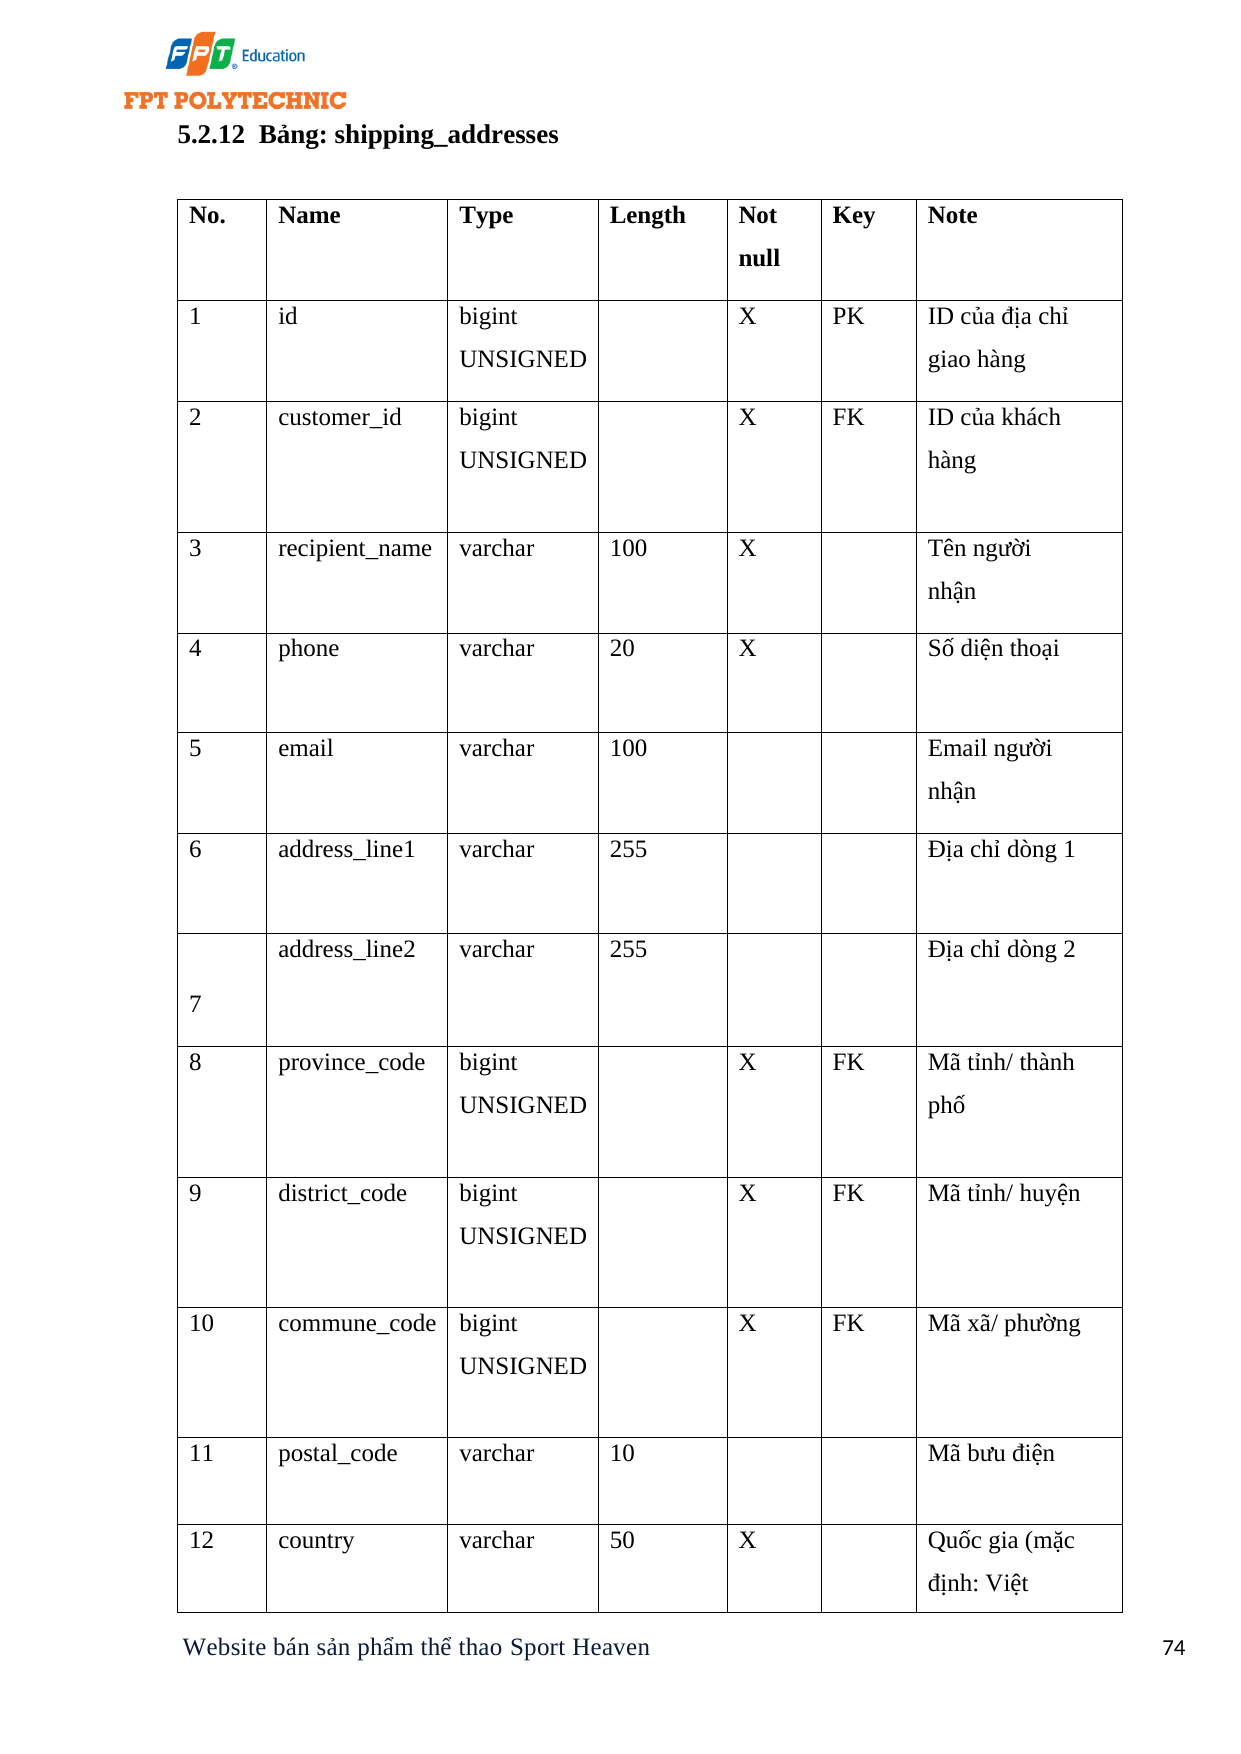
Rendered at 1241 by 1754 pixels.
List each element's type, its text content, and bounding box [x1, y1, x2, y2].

subtitle Bảng: shipping_addresses [177, 118, 1092, 149]
table_cell bigint UNSIGNED [448, 301, 598, 401]
table_cell province_code [267, 1047, 447, 1177]
table_cell [728, 1438, 821, 1524]
table_cell 5 [178, 733, 266, 833]
table_cell 8 [178, 1047, 266, 1177]
table_cell [822, 934, 916, 1046]
table_cell 2 [178, 402, 266, 532]
table_cell phone [267, 634, 447, 732]
table_cell id [267, 301, 447, 401]
table_cell varchar [448, 834, 598, 933]
table_cell X [728, 1525, 821, 1612]
table_cell 9 [178, 1178, 266, 1307]
table_cell [728, 934, 821, 1046]
table_cell 6 [178, 834, 266, 933]
table_cell address_line2 [267, 934, 447, 1046]
table_cell [822, 1438, 916, 1524]
table_cell Email người nhận [917, 733, 1122, 833]
table_cell Số diện thoại [917, 634, 1122, 732]
table_cell Địa chỉ dòng 2 [917, 934, 1122, 1046]
table_cell X [728, 634, 821, 732]
table_cell address_line1 [267, 834, 447, 933]
table_cell 3 [178, 533, 266, 632]
table_cell customer_id [267, 402, 447, 532]
table_cell recipient_name [267, 533, 447, 632]
table_cell 255 [599, 834, 727, 933]
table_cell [917, 1525, 1122, 1612]
table_cell 10 [178, 1308, 266, 1437]
table_cell [599, 301, 727, 401]
table_cell [822, 533, 916, 632]
table_cell Mã xã/ phường [917, 1308, 1122, 1437]
table_cell 11 [178, 1438, 266, 1524]
table_cell FK [822, 1308, 916, 1437]
table_header No. [178, 200, 266, 300]
table_cell 4 [178, 634, 266, 732]
table_cell varchar [448, 634, 598, 732]
table_cell varchar [448, 934, 598, 1046]
table_cell Tên người nhận [917, 533, 1122, 632]
table_cell commune_code [267, 1308, 447, 1437]
table_cell [599, 1308, 727, 1437]
table_cell [822, 733, 916, 833]
table_cell country [267, 1525, 447, 1612]
table_header Not null [728, 200, 821, 300]
picture [116, 24, 354, 116]
table_cell varchar [448, 533, 598, 632]
table_header Name [267, 200, 447, 300]
table_cell FK [822, 1047, 916, 1177]
table_cell bigint UNSIGNED [448, 1178, 598, 1307]
table_header Key [822, 200, 916, 300]
table_cell 50 [599, 1525, 727, 1612]
table_cell X [728, 402, 821, 532]
table_cell ID của khách hàng [917, 402, 1122, 532]
table_cell Mã tỉnh/ thành phố [917, 1047, 1122, 1177]
table_cell X [728, 1308, 821, 1437]
table_cell bigint UNSIGNED [448, 1308, 598, 1437]
table_cell Mã tỉnh/ huyện [917, 1178, 1122, 1307]
table_header Type [448, 200, 598, 300]
table_cell 20 [599, 634, 727, 732]
table_cell Mã bưu điện [917, 1438, 1122, 1524]
table_cell FK [822, 1178, 916, 1307]
table_cell district_code [267, 1178, 447, 1307]
table_cell Địa chỉ dòng 1 [917, 834, 1122, 933]
table_cell 12 [178, 1525, 266, 1612]
table_cell 100 [599, 533, 727, 632]
table_cell bigint UNSIGNED [448, 402, 598, 532]
table_cell 7 [178, 934, 266, 1046]
table_cell [728, 834, 821, 933]
table_cell [822, 634, 916, 732]
table_cell varchar [448, 733, 598, 833]
table_header Note [917, 200, 1122, 300]
table_cell ID của địa chỉ giao hàng [917, 301, 1122, 401]
table_cell [599, 402, 727, 532]
table_cell varchar [448, 1525, 598, 1612]
table_cell X [728, 1047, 821, 1177]
table_cell 255 [599, 934, 727, 1046]
table_cell 1 [178, 301, 266, 401]
table_header Length [599, 200, 727, 300]
table_cell X [728, 533, 821, 632]
table_cell X [728, 1178, 821, 1307]
table_cell 10 [599, 1438, 727, 1524]
table_cell [728, 733, 821, 833]
table_cell [599, 1047, 727, 1177]
table_cell X [728, 301, 821, 401]
table_cell varchar [448, 1438, 598, 1524]
table_cell 100 [599, 733, 727, 833]
table_cell FK [822, 402, 916, 532]
table_cell email [267, 733, 447, 833]
table_cell [599, 1178, 727, 1307]
table_cell postal_code [267, 1438, 447, 1524]
table_cell [822, 1525, 916, 1612]
table_cell [822, 834, 916, 933]
table_cell PK [822, 301, 916, 401]
table_cell bigint UNSIGNED [448, 1047, 598, 1177]
